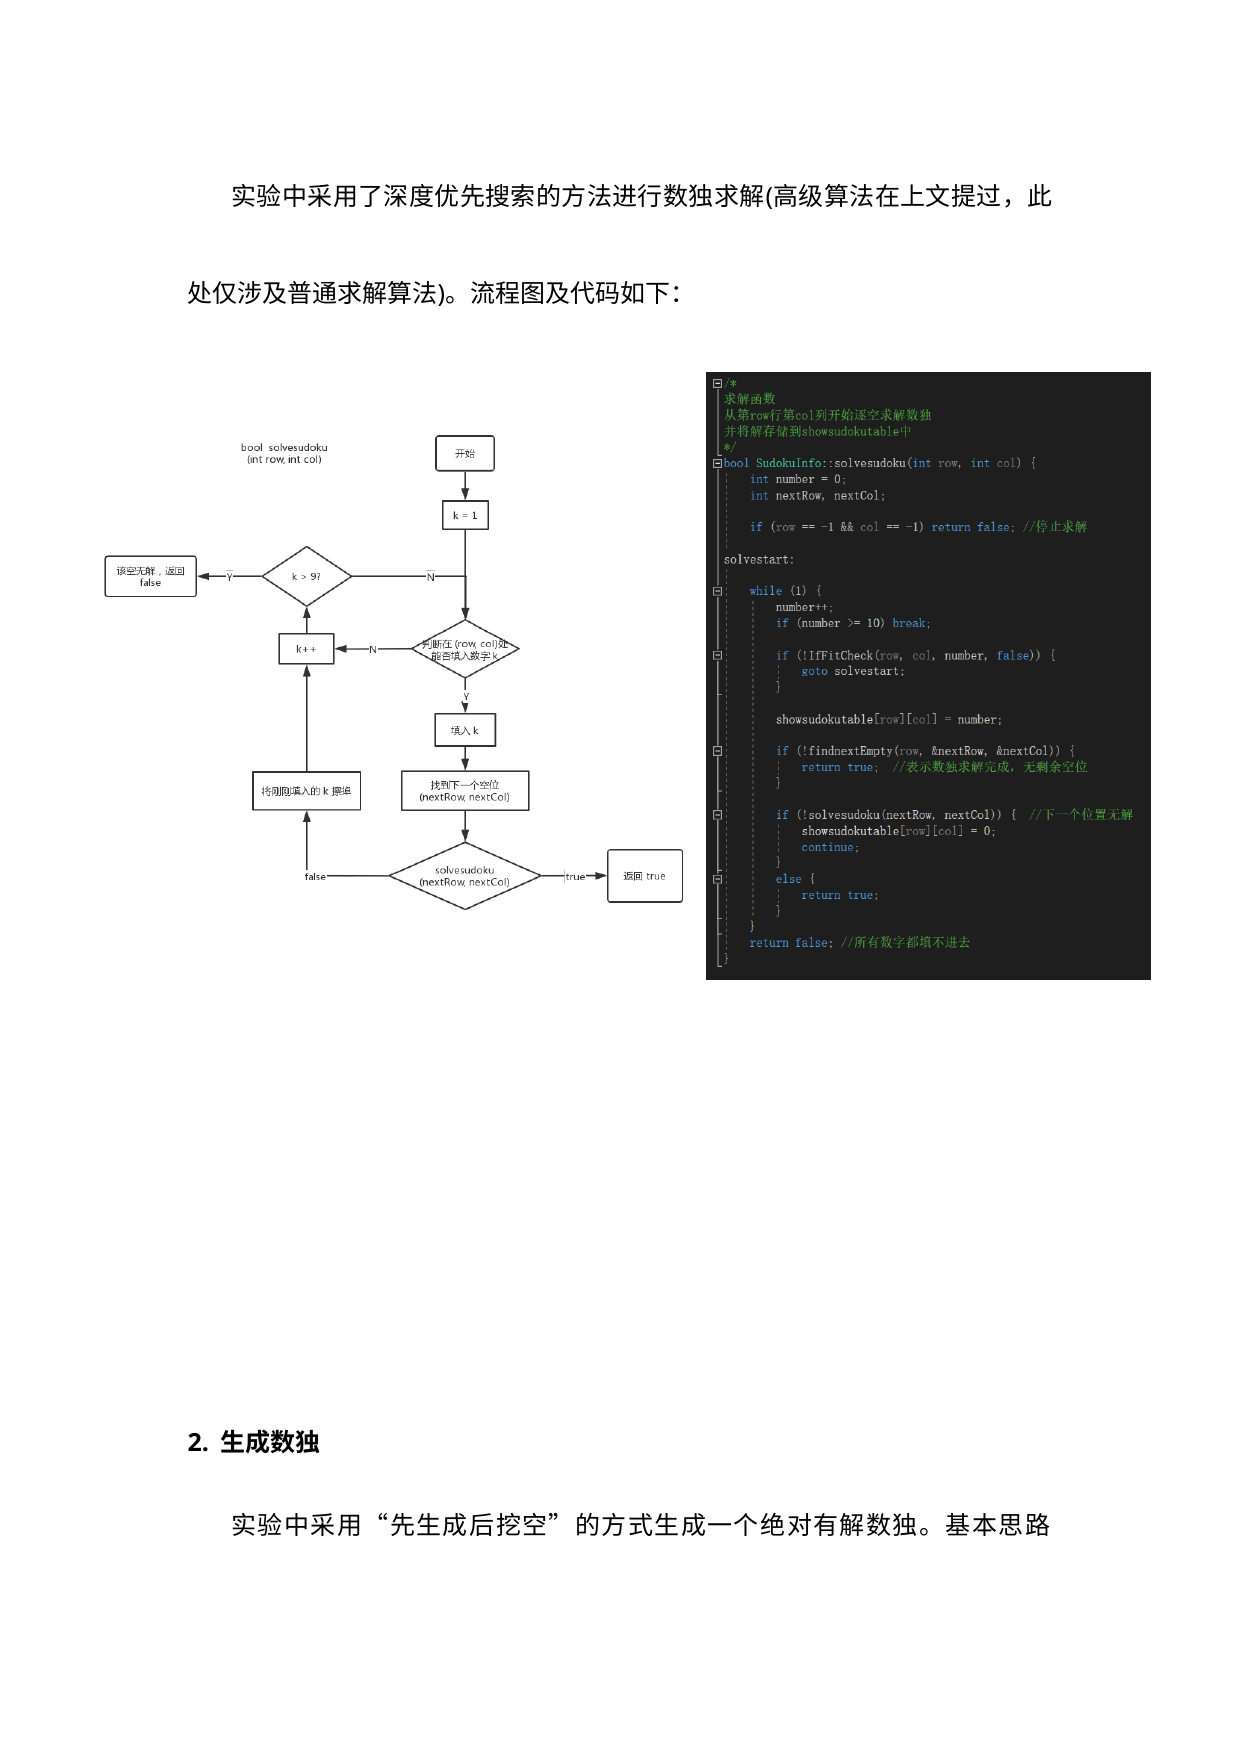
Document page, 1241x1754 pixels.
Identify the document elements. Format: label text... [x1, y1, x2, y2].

list 实验中采用了深度优先搜索的方法进行数独求解(高级算法在上文提过，此处仅涉及普通求解算法)。流程图及代码如下： [187, 162, 1053, 324]
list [187, 1491, 1053, 1556]
picture [69, 372, 1151, 980]
list 生成数独 [187, 1408, 1053, 1473]
